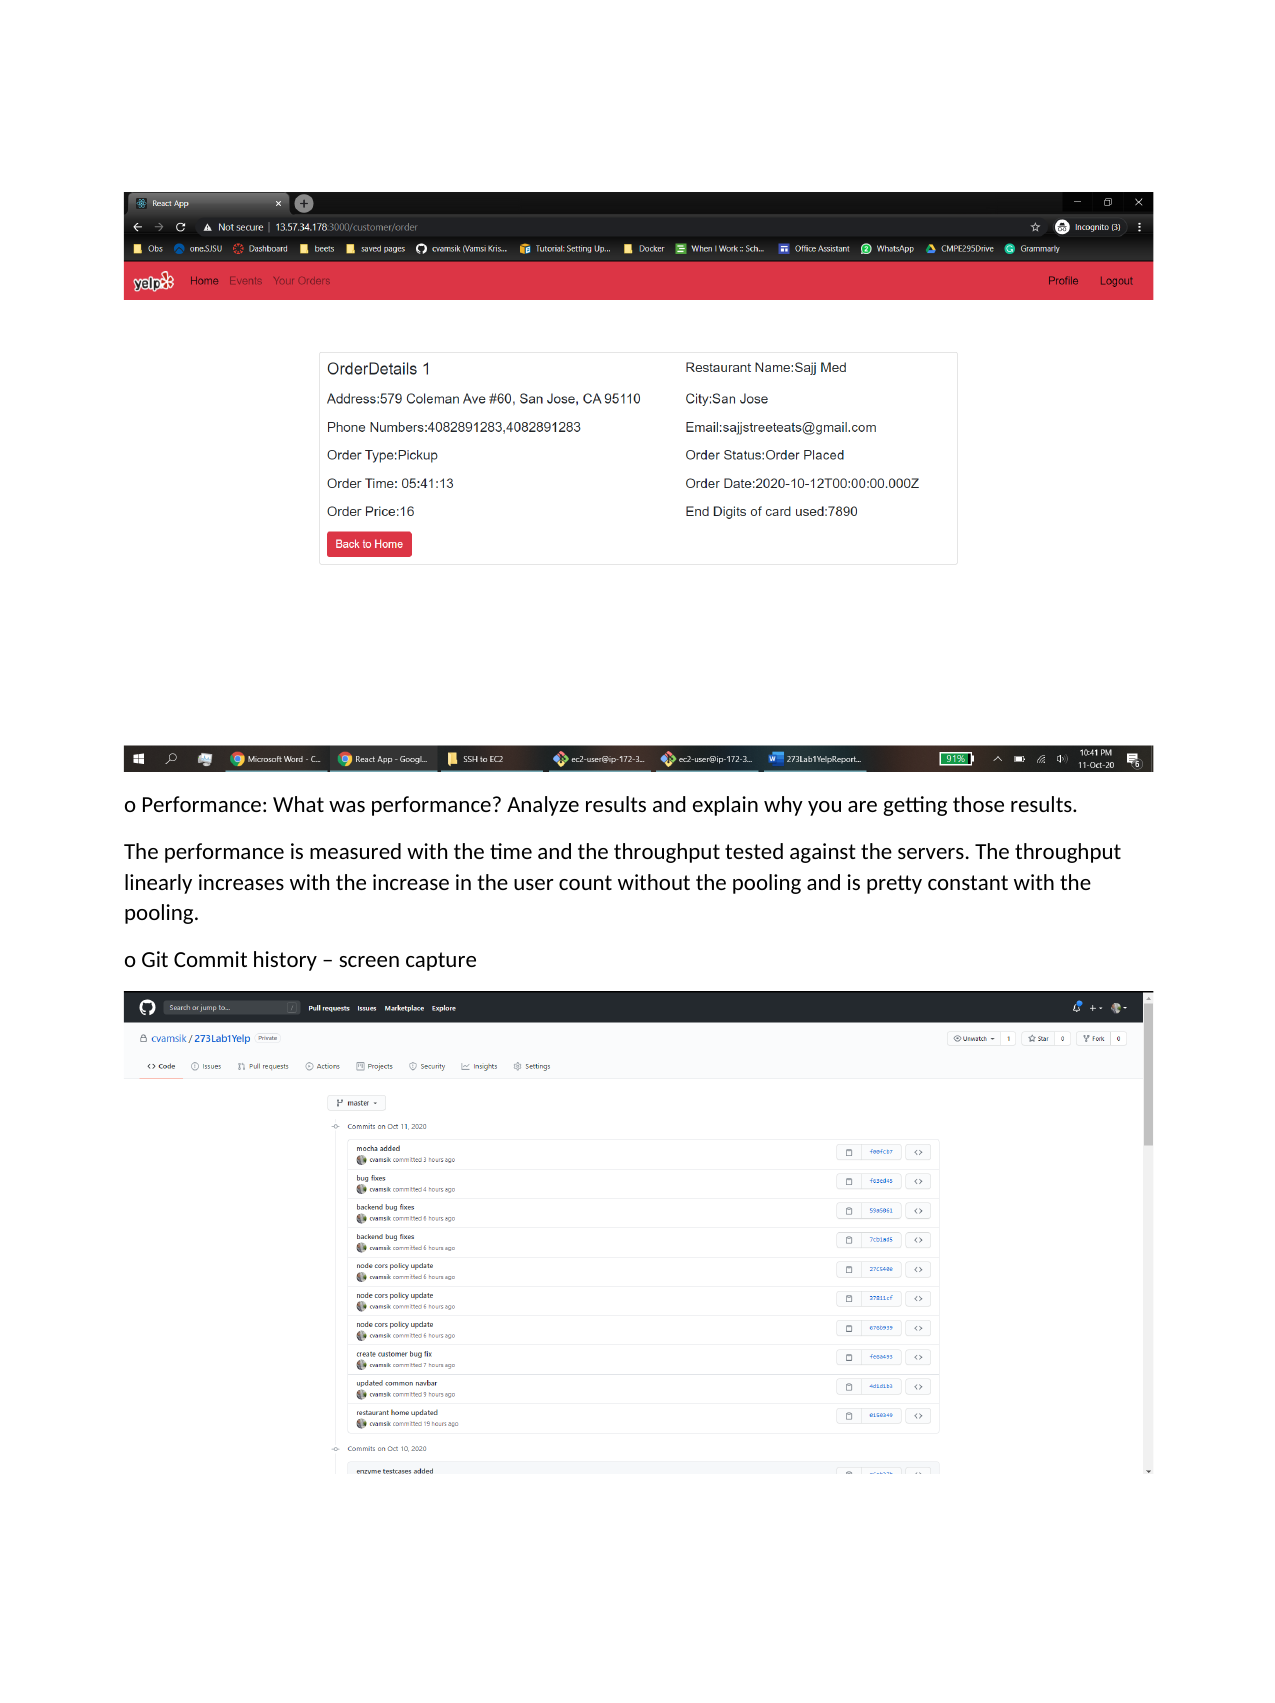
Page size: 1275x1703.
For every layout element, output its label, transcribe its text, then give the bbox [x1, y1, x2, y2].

text The performance is measured with the time and the throughput tested against the servers. The throughput linearly increases with the increase in the user count without the pooling and is pretty constant with the pooling. [124, 837, 1153, 926]
picture [123, 192, 1154, 772]
text o Performance: What was performance? Analyze results and explain why you are getting those results. [124, 791, 1153, 819]
text o Git Commit history – screen capture [124, 945, 1153, 973]
picture [123, 991, 1154, 1474]
